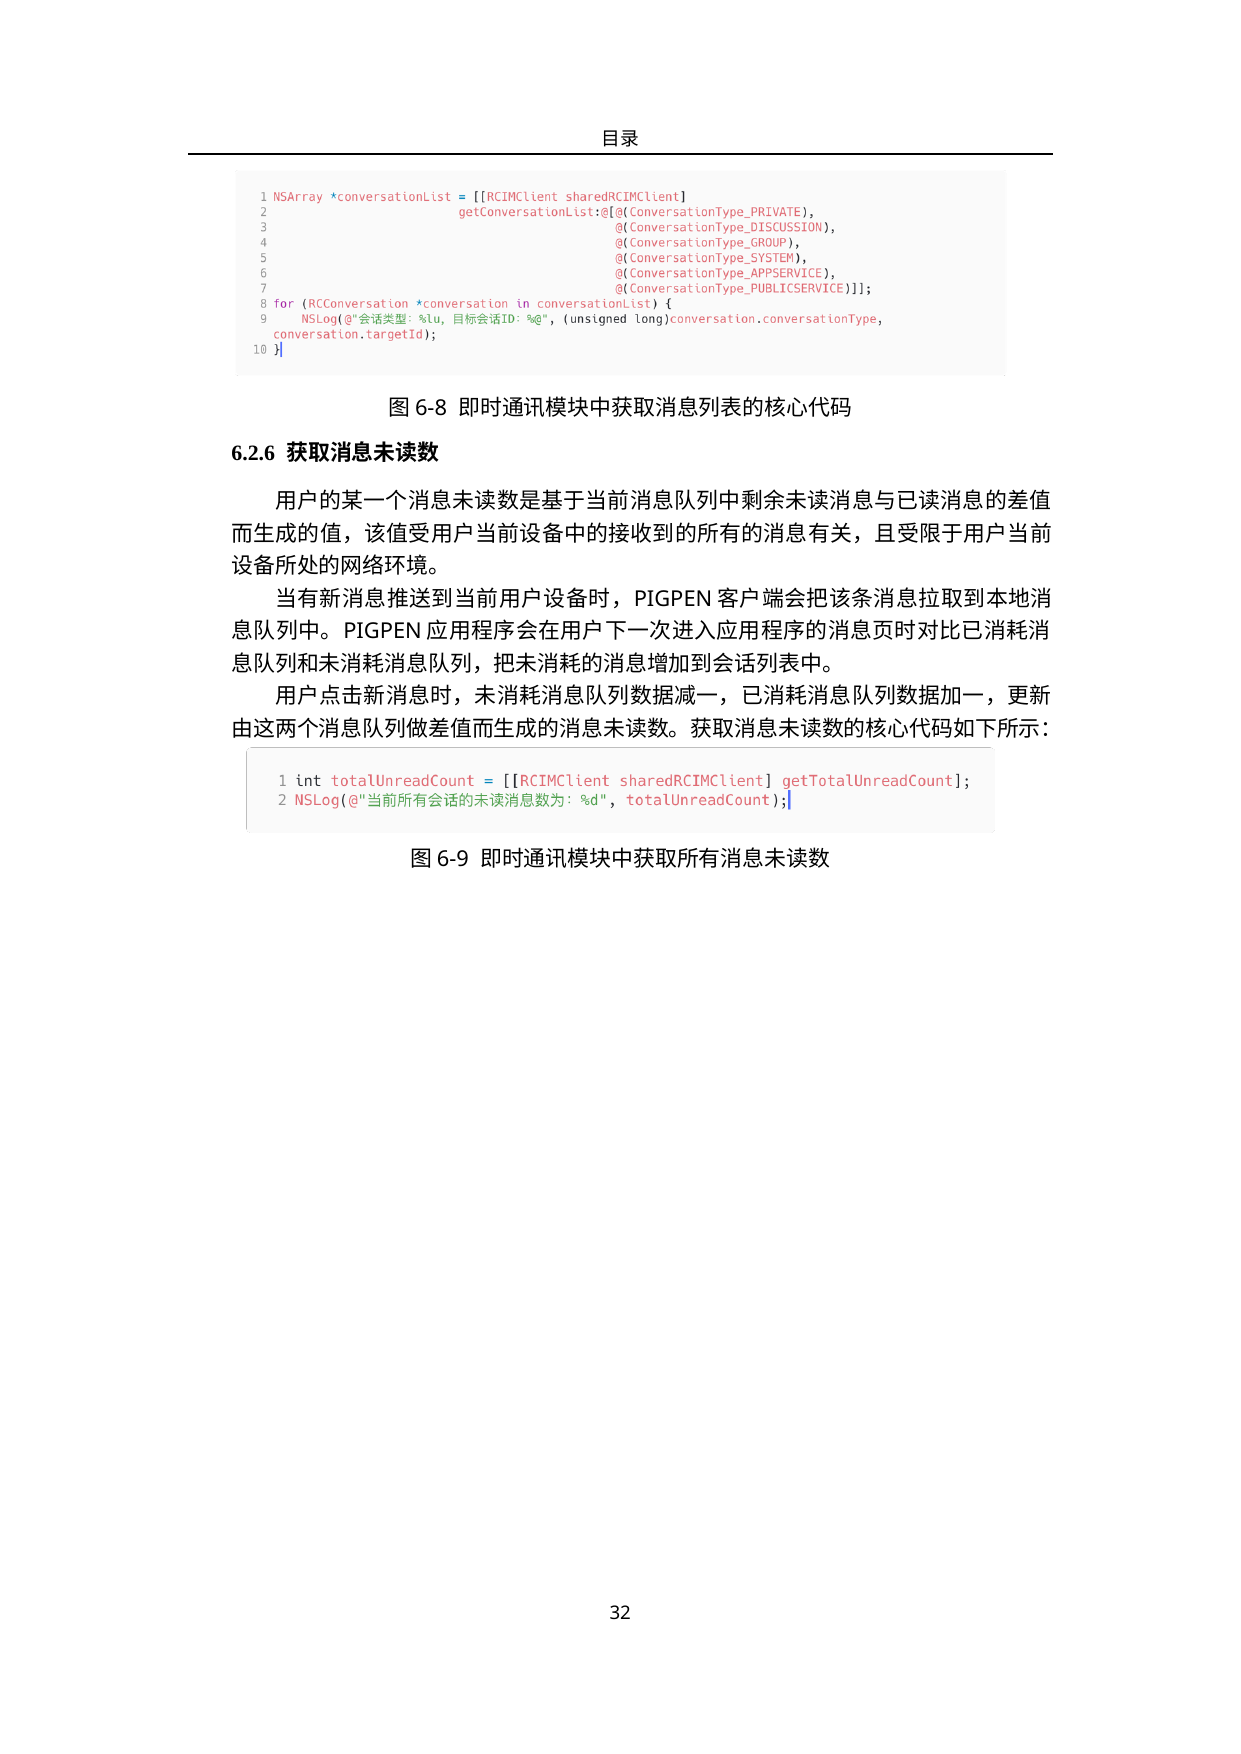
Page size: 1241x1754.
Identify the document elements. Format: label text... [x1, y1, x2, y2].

picture [242, 743, 998, 839]
text 用户的某一个消息未读数是基于当前消息队列中剩余未读消息与已读消息的差值而生成的值，该值受用户当前设备中的接收到的所有的消息有关，且受限于用户当前设备所处的网络环境。 [231, 483, 1053, 581]
picture [226, 162, 1014, 383]
text 图6-8 即时通讯模块中获取消息列表的核心代码 [187, 390, 1053, 422]
subtitle 6.2.6 获取消息未读数 [187, 435, 1053, 467]
text 图6-9 即时通讯模块中获取所有消息未读数 [187, 841, 1053, 873]
text 当有新消息推送到当前用户设备时，PIGPEN客户端会把该条消息拉取到本地消息队列中。PIGPEN应用程序会在用户下一次进入应用程序的消息页时对比已消耗消息队列和未消耗消息队列，把未消耗的消息增加到会话列表中。 [231, 581, 1053, 678]
text 用户点击新消息时，未消耗消息队列数据减一，已消耗消息队列数据加一，更新由这两个消息队列做差值而生成的消息未读数。获取消息未读数的核心代码如下所示： [231, 678, 1053, 743]
